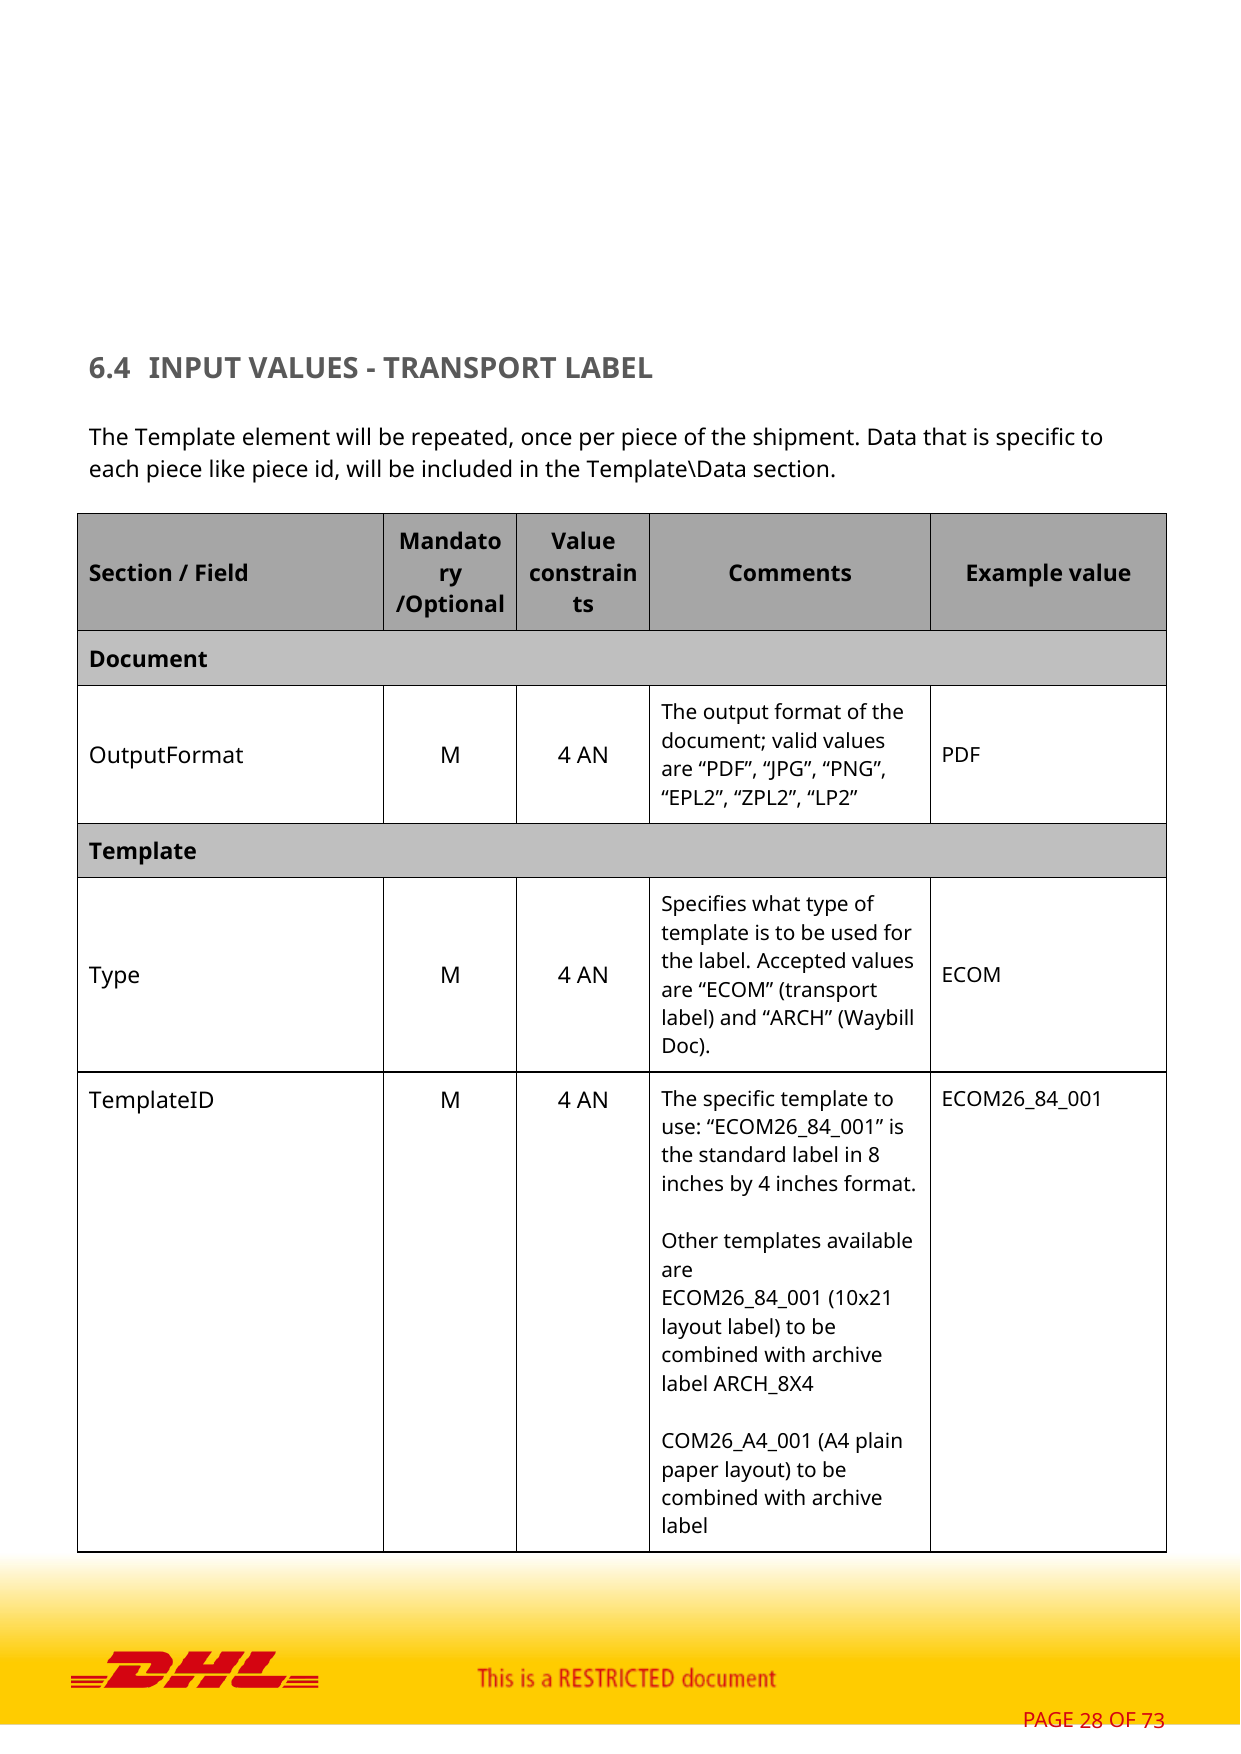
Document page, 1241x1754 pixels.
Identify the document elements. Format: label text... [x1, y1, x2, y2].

table_cell PDF [931, 686, 1166, 822]
table_header Value constraints [517, 514, 649, 630]
text The Template element will be repeated, once per piece of the shipment. Data that is specific to each piece like piece id, will be included in the Template\Data section. [89, 421, 1152, 484]
table_cell 4 AN [517, 1073, 649, 1551]
picture [0, 1546, 1241, 1725]
table_header Example value [931, 514, 1166, 630]
table_cell M [384, 1073, 516, 1551]
table_cell Type [78, 878, 383, 1071]
picture [1111, 1714, 1121, 1725]
table_cell TemplateID [78, 1073, 383, 1551]
subtitle Input Values - Transport Label [80, 343, 1160, 391]
table_cell Template [78, 824, 1166, 877]
table_cell ECOM26_84_001 [931, 1073, 1166, 1551]
table_header Section / Field [78, 514, 383, 630]
table_cell ECOM [931, 878, 1166, 1071]
table_cell M [384, 878, 516, 1071]
table_cell 4 AN [517, 878, 649, 1071]
table_cell Specifies what type of template is to be used for the label. Accepted values are “ECOM” (transport label) and “ARCH” (Waybill Doc). [650, 878, 930, 1071]
table_cell OutputFormat [78, 686, 383, 822]
table_cell The output format of the document; valid values are “PDF”, “JPG”, “PNG”, “EPL2”, “ZPL2”, “LP2” [650, 686, 930, 822]
table_cell M [384, 686, 516, 822]
table_cell Document [78, 631, 1166, 685]
table_header Mandatory /Optional [384, 514, 516, 630]
table_cell 4 AN [517, 686, 649, 822]
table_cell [650, 1073, 930, 1551]
table_header Comments [650, 514, 930, 630]
